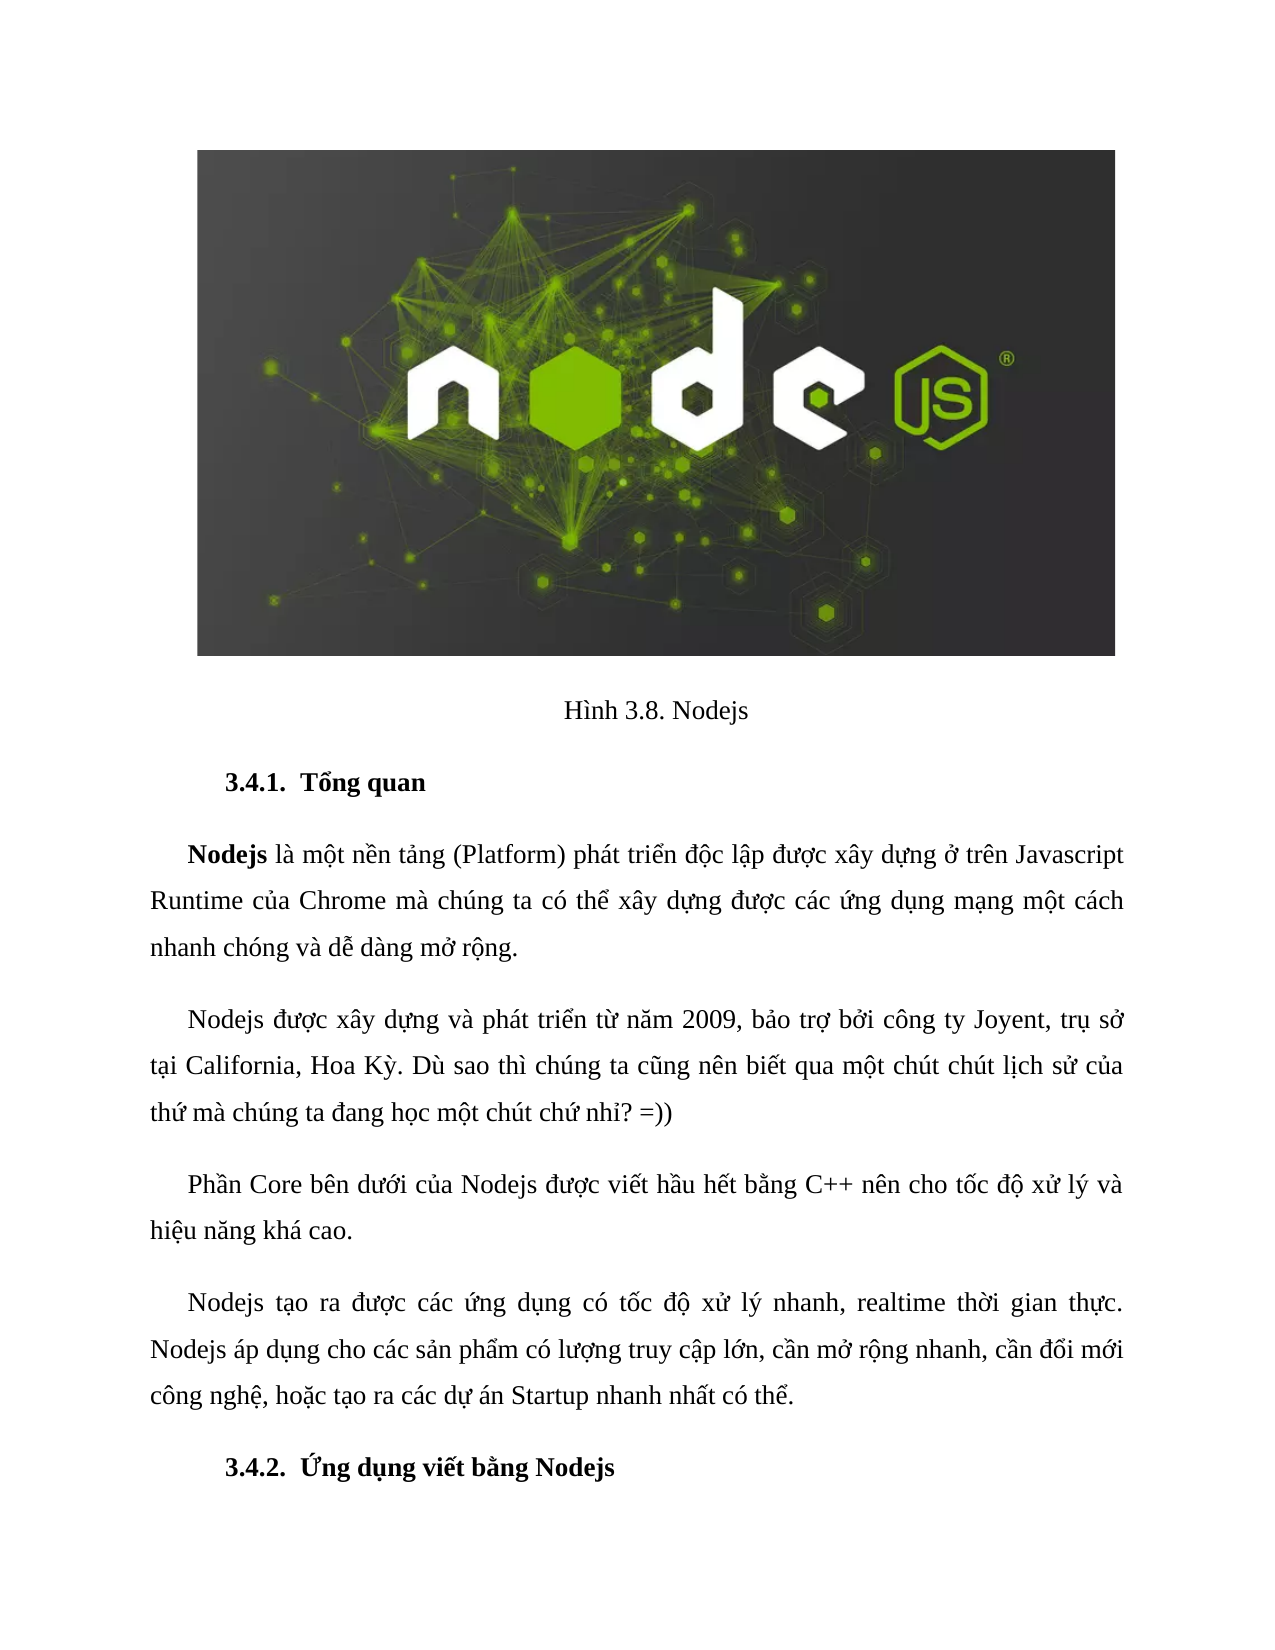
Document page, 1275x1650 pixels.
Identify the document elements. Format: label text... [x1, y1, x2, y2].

text Hình 3.8. Nodejs [150, 694, 1125, 726]
text Nodejs tạo ra được các ứng dụng có tốc độ xử lý nhanh, realtime thời gian thực. Nodejs áp dụng cho các sản phẩm có lượng truy cập lớn, cần mở rộng nhanh, cần đổi mới công nghệ, hoặc tạo ra các dự án Startup nhanh nhất có thể. [150, 1286, 1125, 1411]
text Nodejs được xây dựng và phát triển từ năm 2009, bảo trợ bởi công ty Joyent, trụ sở tại California, Hoa Kỳ. Dù sao thì chúng ta cũng nên biết qua một chút chút lịch sử của thứ mà chúng ta đang học một chút chứ nhỉ? =)) [150, 1003, 1125, 1127]
list Ứng dụng viết bằng Nodejs [225, 1451, 1125, 1482]
list Tổng quan [225, 766, 1125, 797]
text Phần Core bên dưới của Nodejs được viết hầu hết bằng C++ nên cho tốc độ xử lý và hiệu năng khá cao. [150, 1168, 1125, 1246]
picture [197, 150, 1116, 656]
text Nodejs là một nền tảng (Platform) phát triển độc lập được xây dựng ở trên Javascript Runtime của Chrome mà chúng ta có thể xây dựng được các ứng dụng mạng một cách nhanh chóng và dễ dàng mở rộng. [150, 838, 1125, 962]
